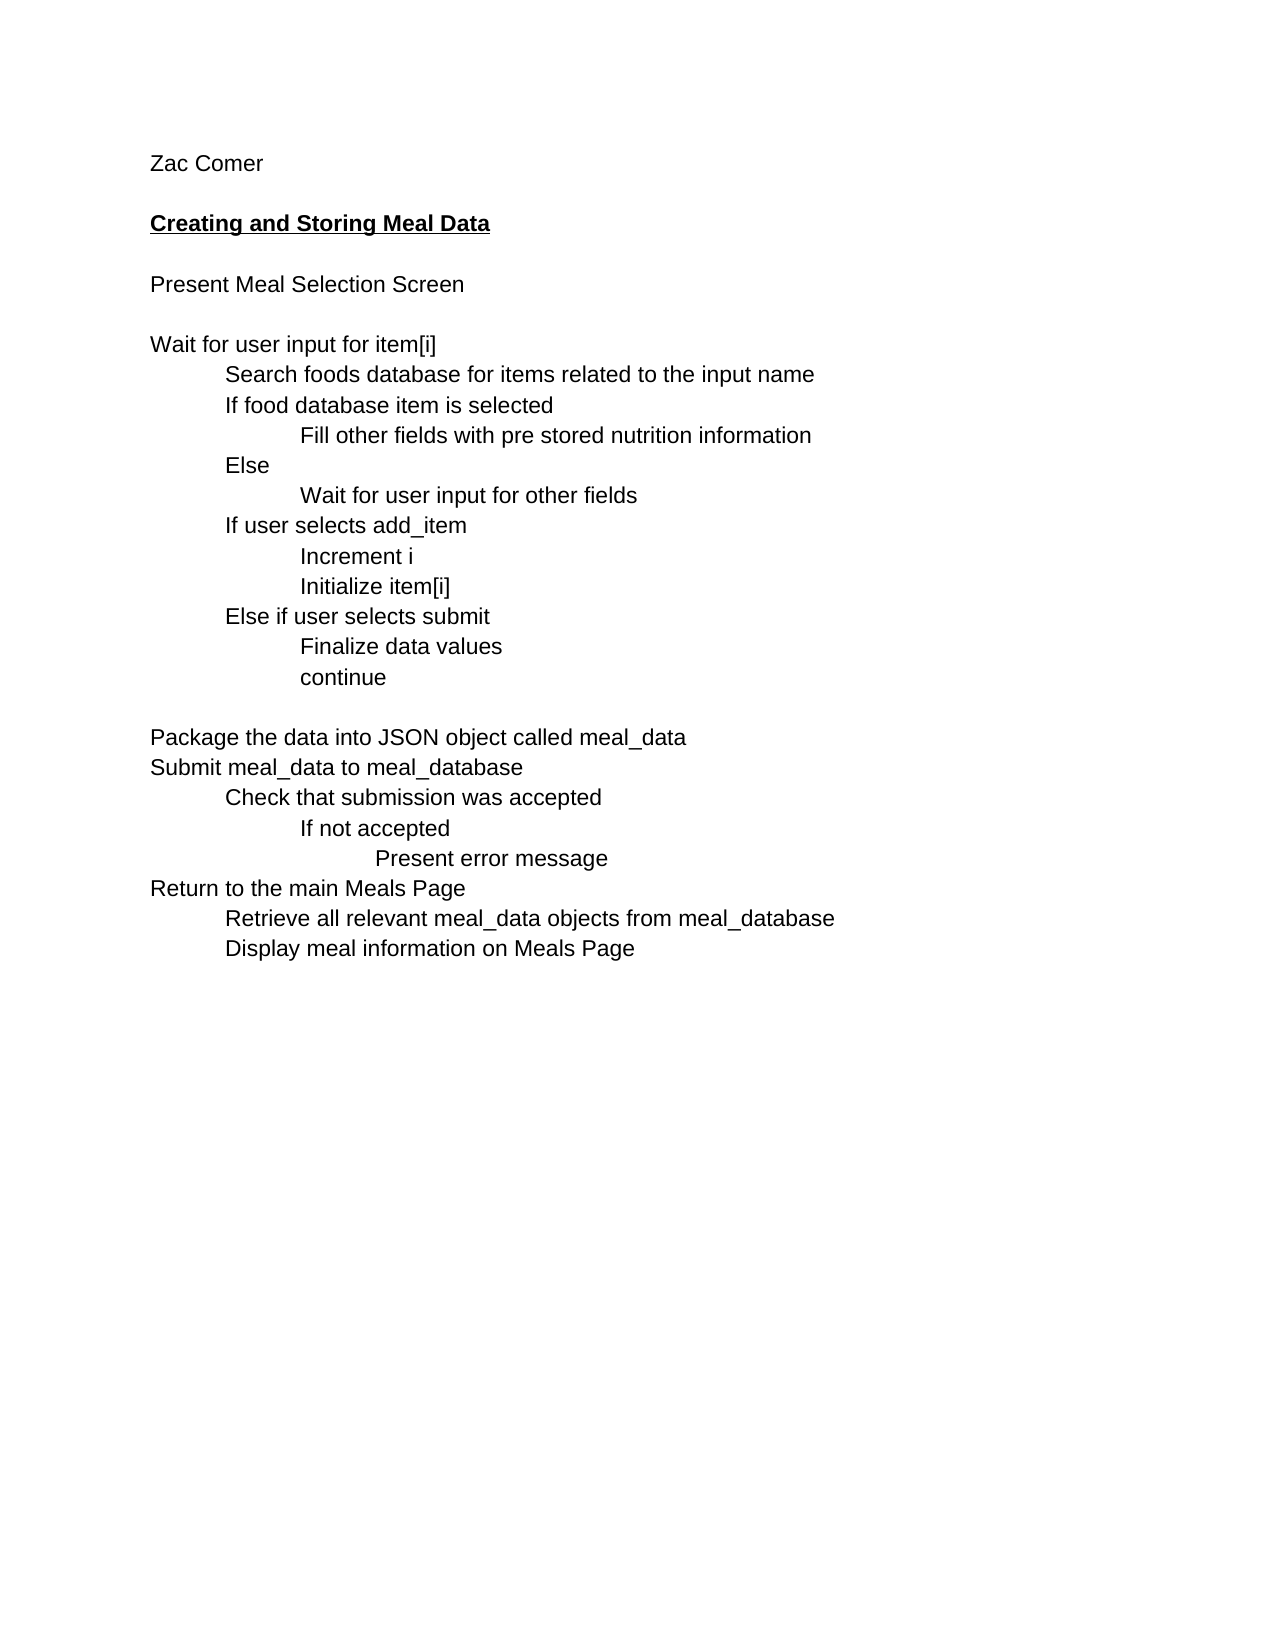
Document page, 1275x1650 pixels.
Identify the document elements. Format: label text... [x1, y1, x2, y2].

text Wait for user input for item[i] [150, 331, 1125, 358]
text Zac Comer [150, 150, 1125, 176]
text Wait for user input for other fields [150, 482, 1125, 509]
text Initialize item[i] [225, 573, 1125, 599]
text If food database item is selected [150, 392, 1125, 418]
text If not accepted [150, 814, 1125, 841]
text Finalize data values [225, 633, 1125, 660]
text Return to the main Meals Page [150, 875, 1125, 901]
text Display meal information on Meals Page [150, 935, 1125, 962]
text Else [150, 452, 1125, 478]
text Check that submission was accepted [150, 784, 1125, 811]
text Increment i [150, 543, 1125, 569]
text continue [225, 663, 1125, 690]
text Search foods database for items related to the input name [150, 361, 1125, 388]
text Package the data into JSON object called meal_data [150, 724, 1125, 750]
text Present Meal Selection Screen [150, 271, 1125, 297]
text Retrieve all relevant meal_data objects from meal_database [150, 905, 1125, 932]
text Present error message [150, 845, 1125, 871]
text Creating and Storing Meal Data [150, 210, 1125, 237]
text Submit meal_data to meal_database [150, 754, 1125, 781]
text Else if user selects submit [225, 603, 1125, 629]
text Fill other fields with pre stored nutrition information [150, 422, 1125, 448]
text If user selects add_item [150, 512, 1125, 539]
